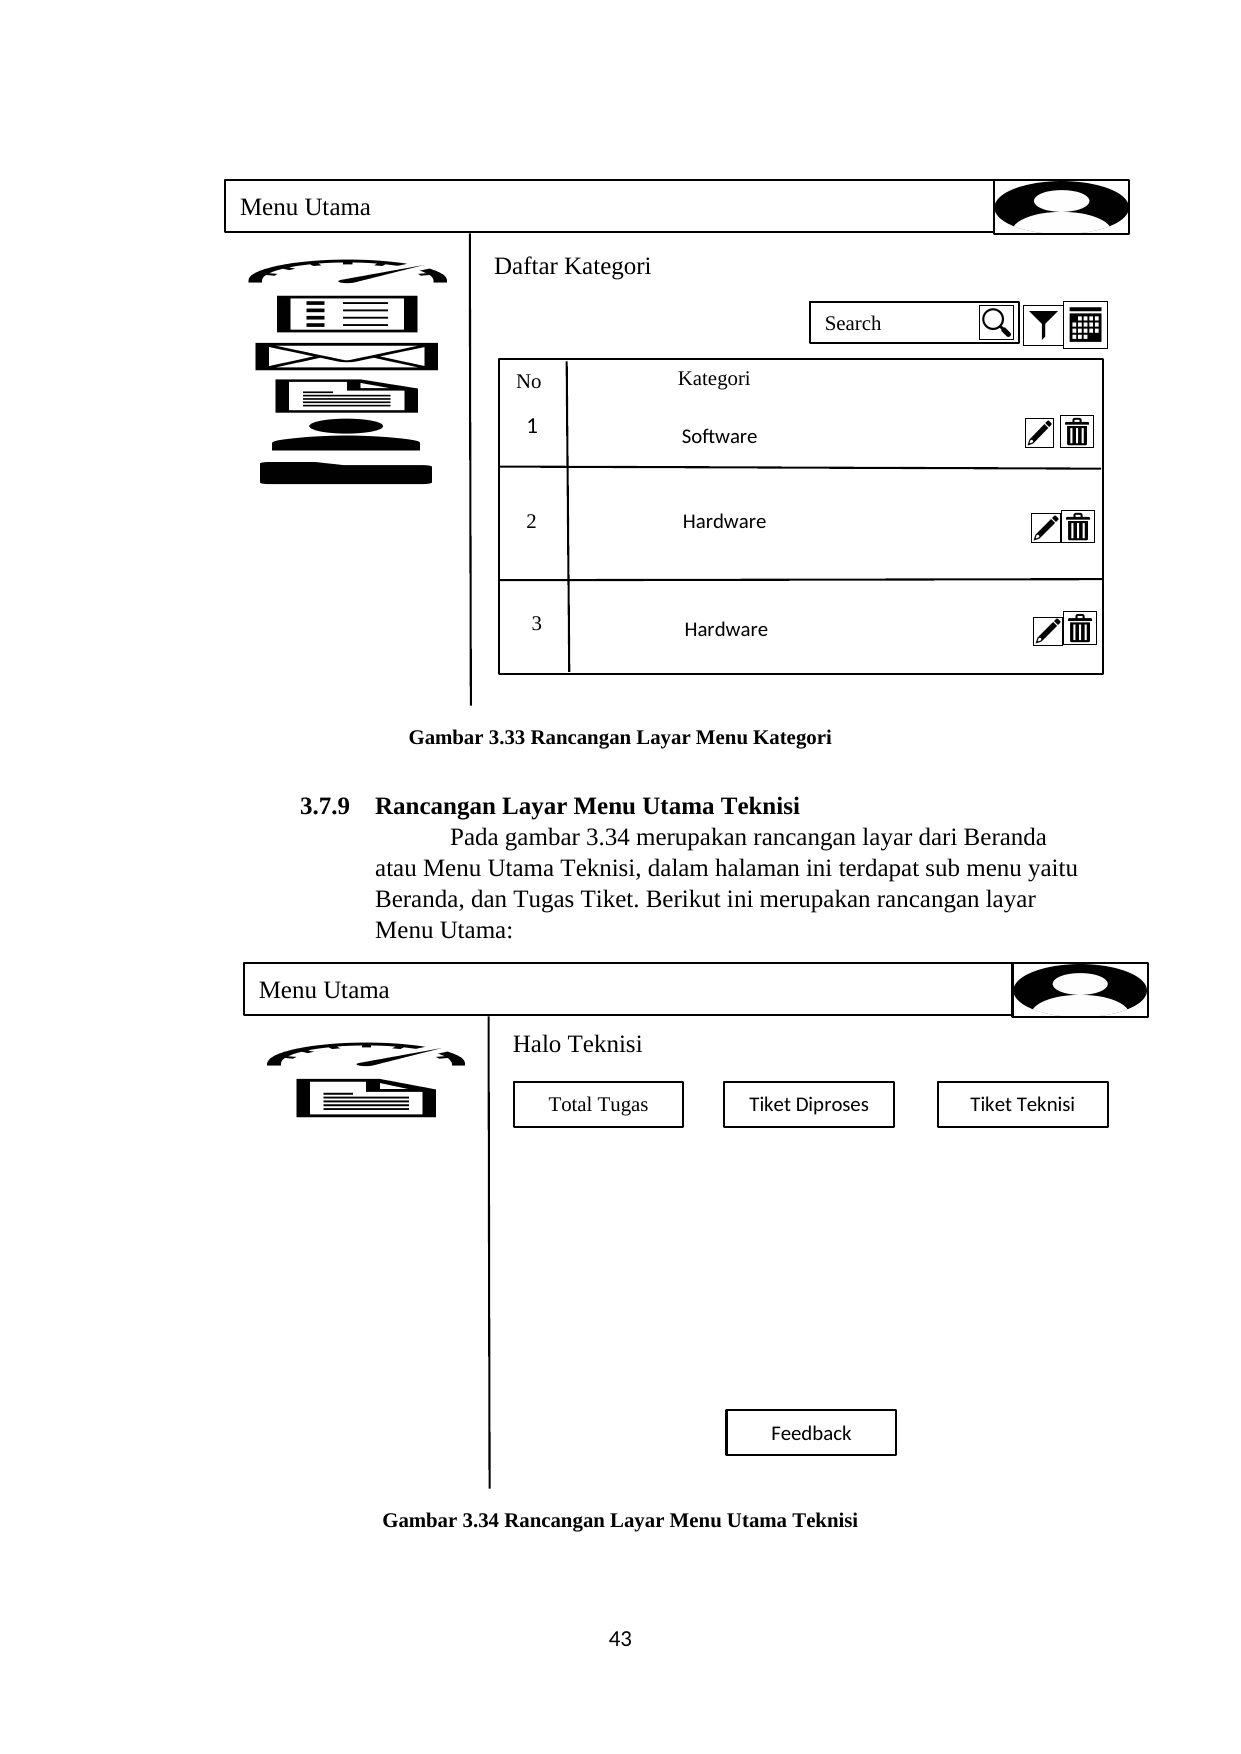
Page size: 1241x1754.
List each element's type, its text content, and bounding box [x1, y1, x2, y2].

picture [1014, 964, 1147, 1016]
picture [1034, 618, 1062, 645]
subtitle Gambar 3.33 Rancangan Layar Menu Kategori [150, 725, 1090, 749]
picture [980, 306, 1013, 339]
subtitle Gambar 3.34 Rancangan Layar Menu Utama Teknisi [150, 1508, 1090, 1532]
picture [1061, 416, 1093, 447]
picture [234, 248, 457, 492]
picture [1026, 419, 1053, 447]
picture [1064, 302, 1107, 348]
text Pada gambar 3.34 merupakan rancangan layar dari Beranda atau Menu Utama Teknisi, dalam halaman ini terdapat sub menu yaitu Beranda, dan Tugas Tiket. Berikut ini merupakan rancangan layar Menu Utama: [375, 822, 1090, 944]
picture [1064, 612, 1096, 644]
picture [1062, 511, 1094, 542]
picture [995, 181, 1128, 233]
picture [258, 1031, 474, 1121]
picture [1024, 306, 1063, 345]
picture [1032, 514, 1060, 542]
text Rancangan Layar Menu Utama Teknisi [300, 791, 1090, 820]
